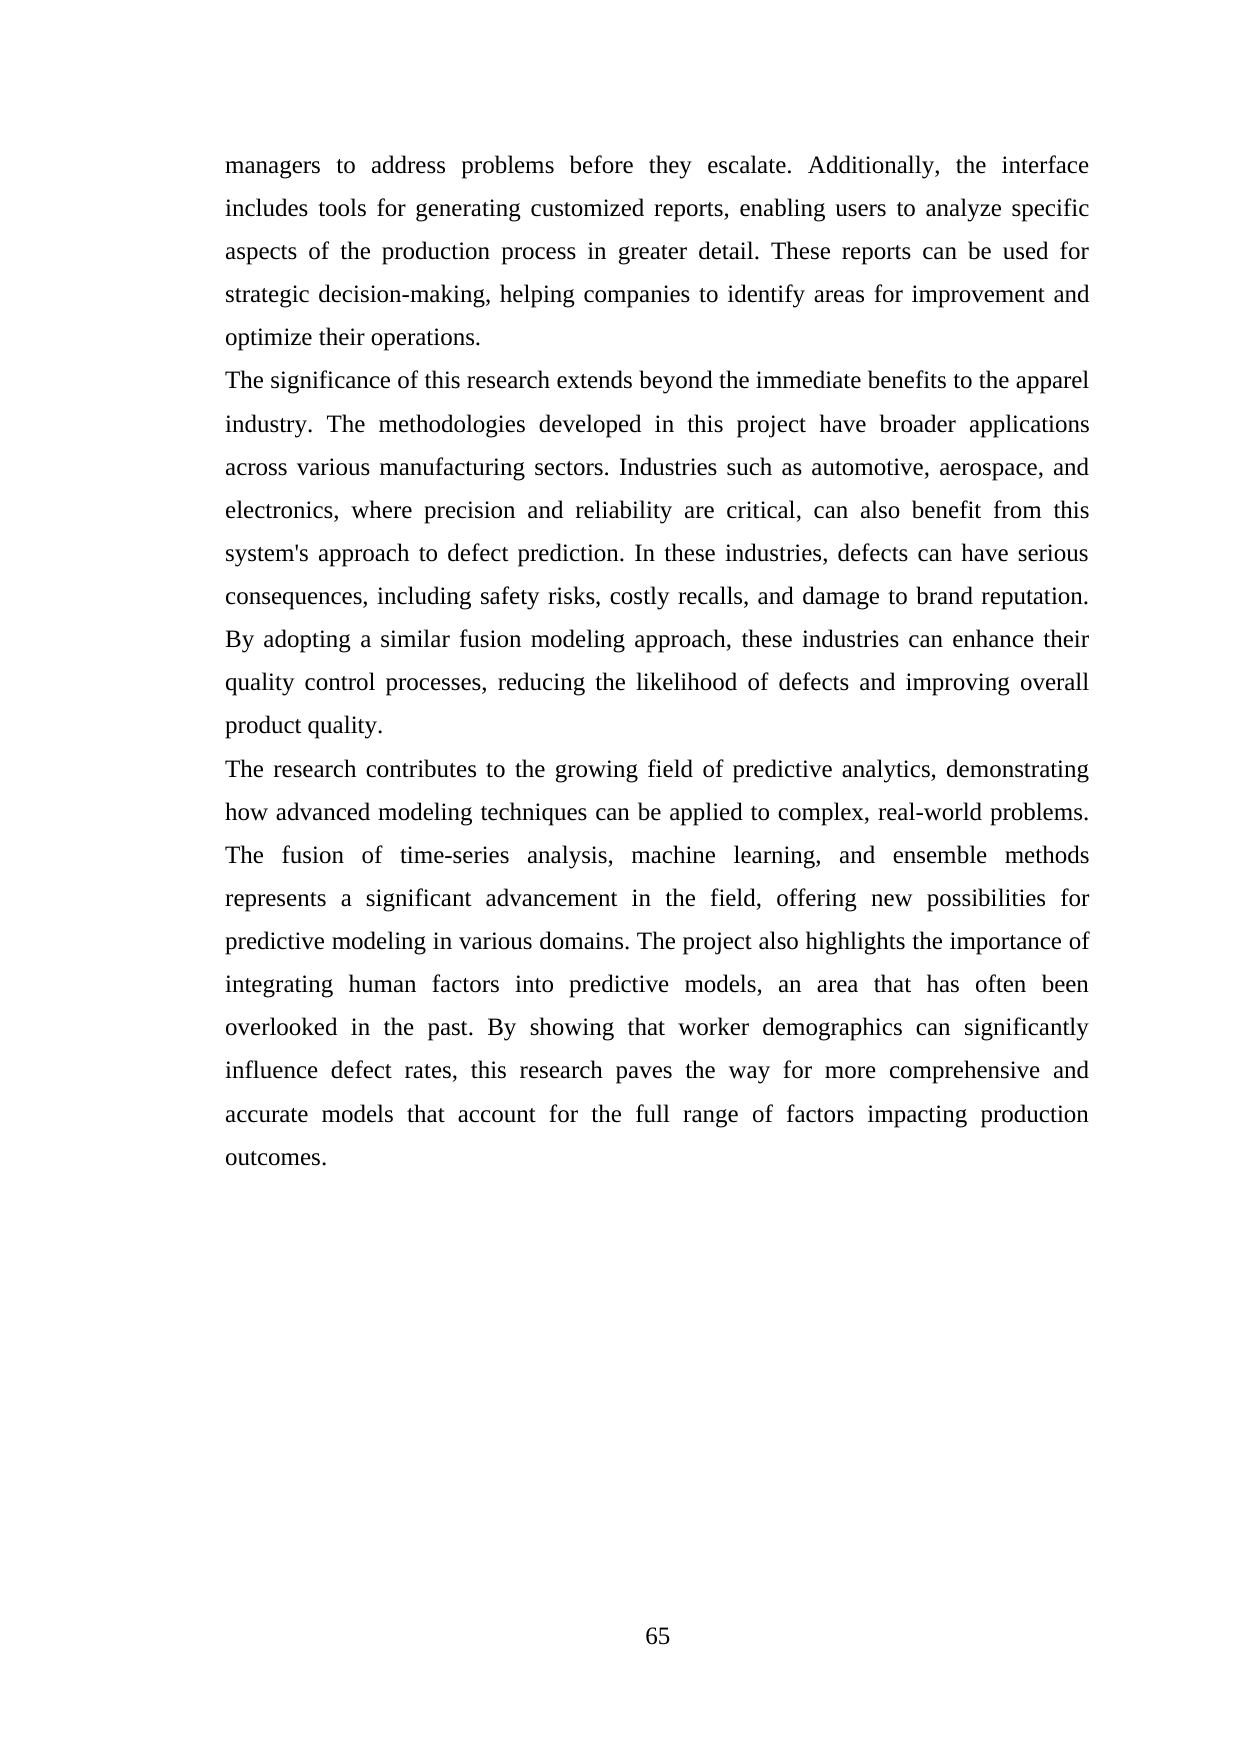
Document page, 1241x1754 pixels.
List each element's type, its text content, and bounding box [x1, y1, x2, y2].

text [225, 150, 1090, 351]
text The research contributes to the growing field of predictive analytics, demonstrating how advanced modeling techniques can be applied to complex, real-world problems. The fusion of time-series analysis, machine learning, and ensemble methods represents a significant advancement in the field, offering new possibilities for predictive modeling in various domains. The project also highlights the importance of integrating human factors into predictive models, an area that has often been overlooked in the past. By showing that worker demographics can significantly influence defect rates, this research paves the way for more comprehensive and accurate models that account for the full range of factors impacting production outcomes. [225, 754, 1090, 1171]
text The significance of this research extends beyond the immediate benefits to the apparel industry. The methodologies developed in this project have broader applications across various manufacturing sectors. Industries such as automotive, aerospace, and electronics, where precision and reliability are critical, can also benefit from this system's approach to defect prediction. In these industries, defects can have serious consequences, including safety risks, costly recalls, and damage to brand reputation. By adopting a similar fusion modeling approach, these industries can enhance their quality control processes, reducing the likelihood of defects and improving overall product quality. [225, 366, 1090, 739]
